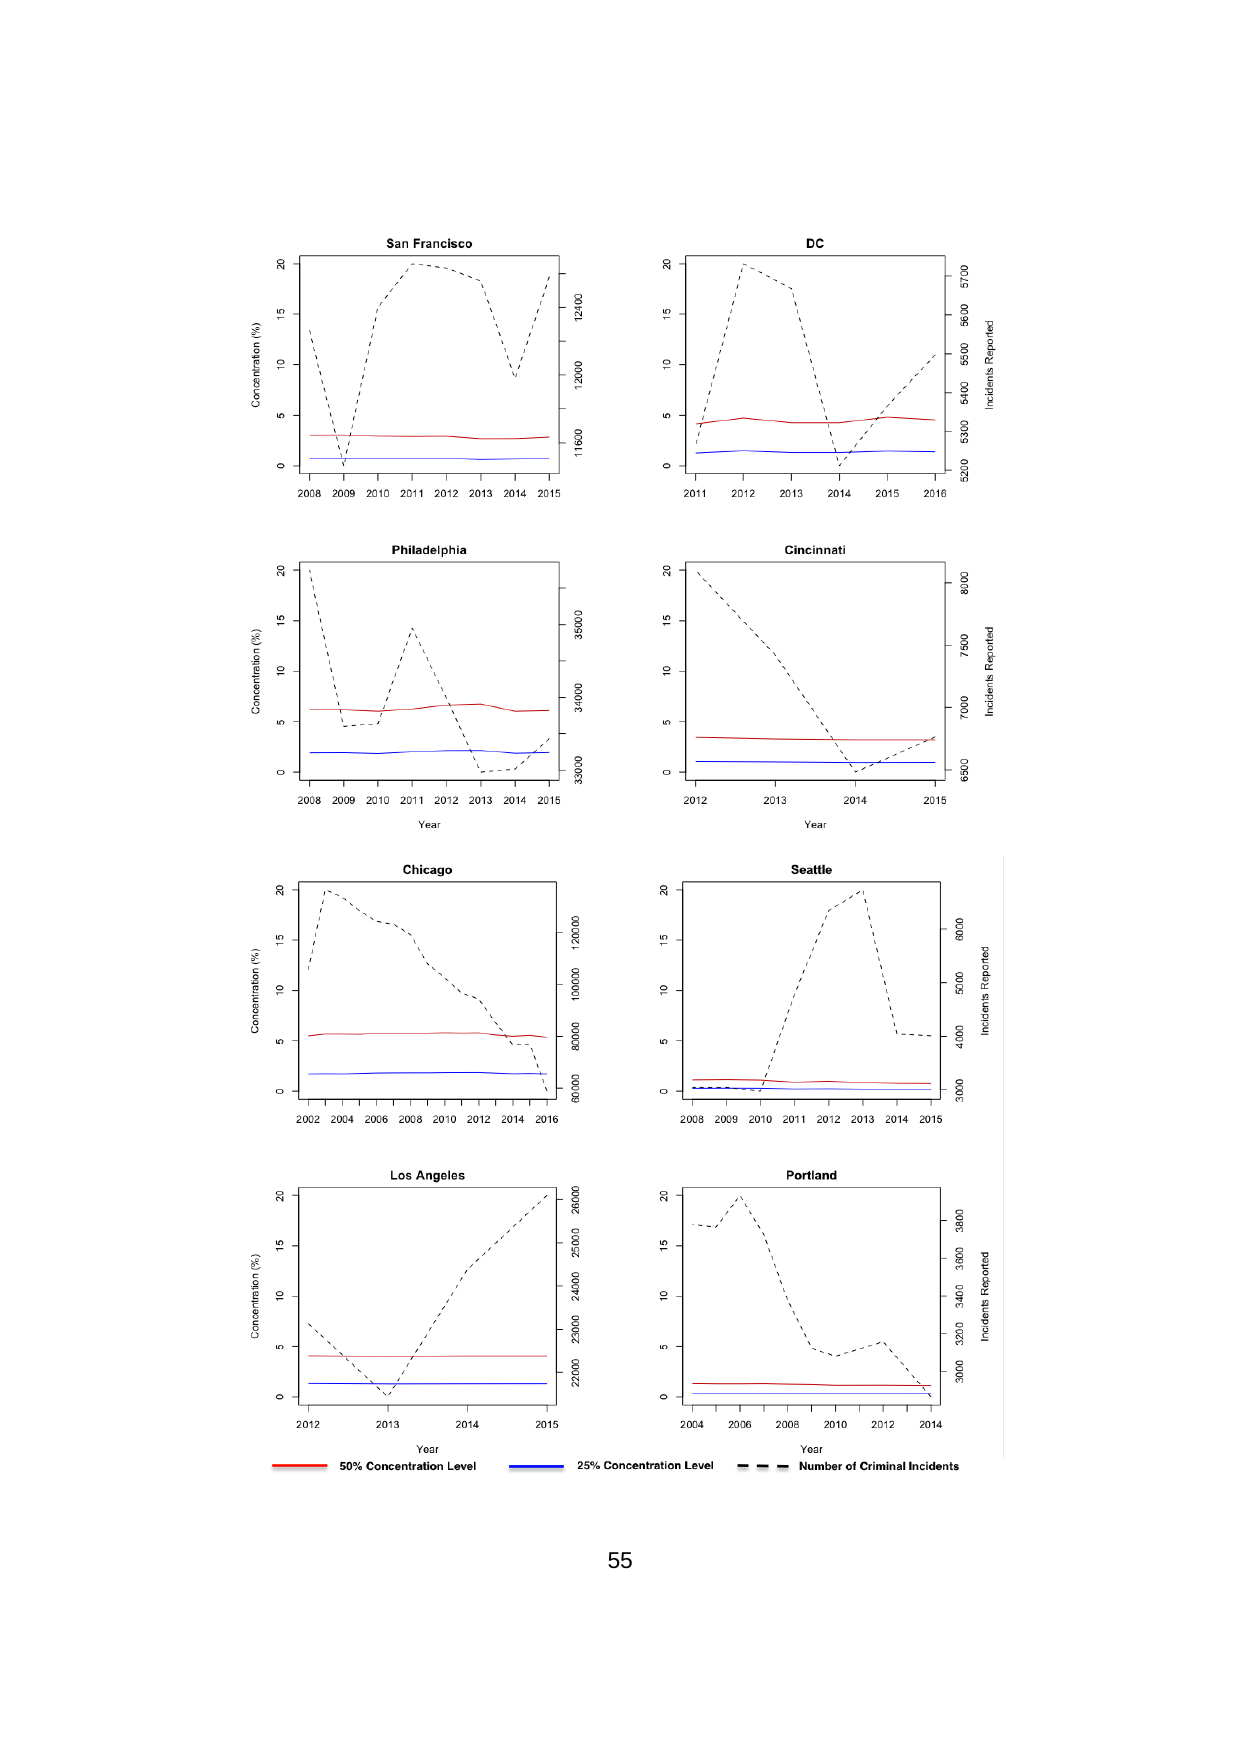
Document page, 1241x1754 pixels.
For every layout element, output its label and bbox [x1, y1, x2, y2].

picture [236, 857, 1004, 1484]
picture [236, 230, 1008, 843]
